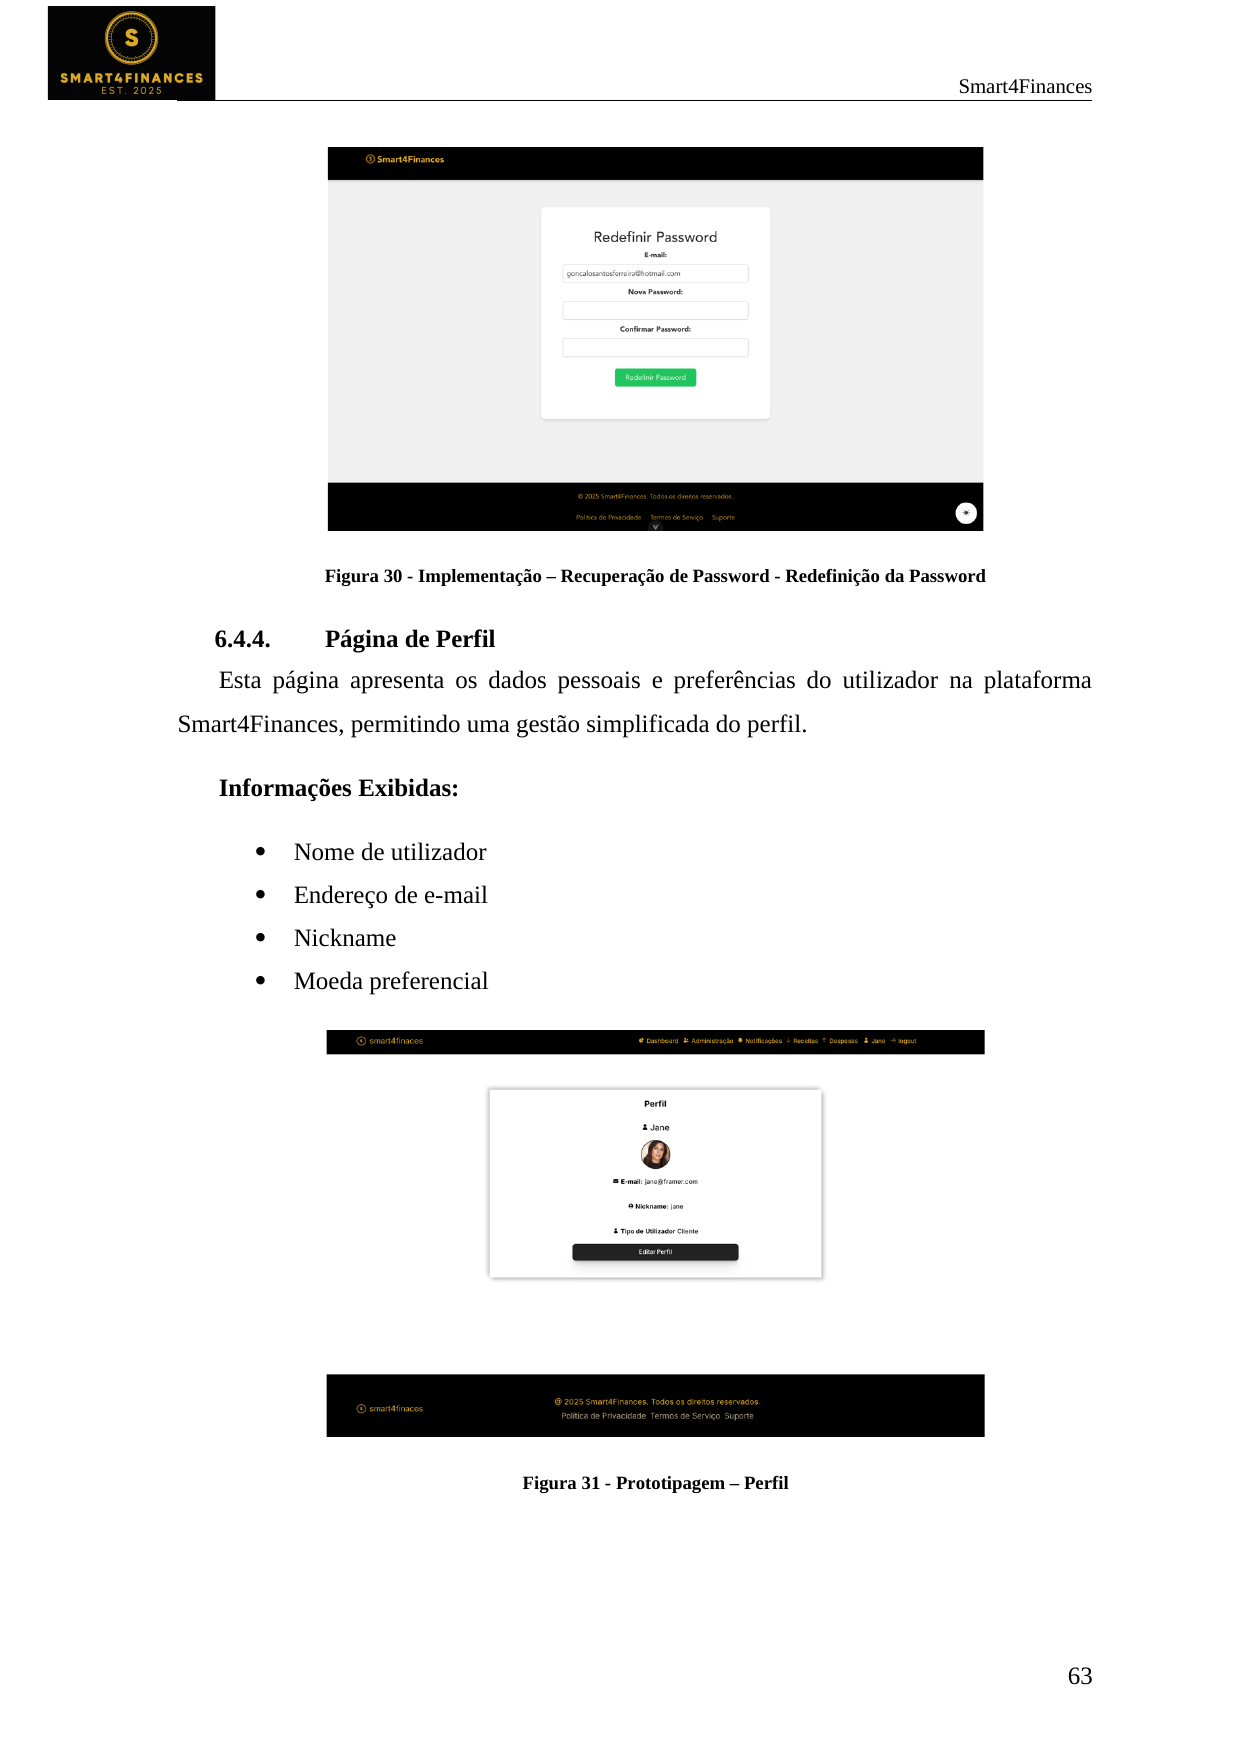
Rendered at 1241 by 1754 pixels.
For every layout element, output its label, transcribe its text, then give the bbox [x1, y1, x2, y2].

picture [327, 147, 984, 531]
text Figura 31 - Prototipagem – Perfil [177, 1472, 1092, 1493]
text Esta página apresenta os dados pessoais e preferências do utilizador na plataforma Smart4Finances, permitindo uma gestão simplificada do perfil. [177, 666, 1092, 737]
list Endereço de e-mail [256, 880, 1092, 908]
list Nickname [256, 923, 1092, 952]
text Figura 30 - Implementação – Recuperação de Password - Redefinição da Password [177, 565, 1092, 587]
text Informações Exibidas: [177, 773, 1092, 801]
subtitle Página de Perfil [214, 624, 1092, 653]
list Nome de utilizador [256, 837, 1092, 865]
list Moeda preferencial [256, 966, 1092, 995]
picture [47, 6, 216, 100]
picture [326, 1030, 985, 1437]
